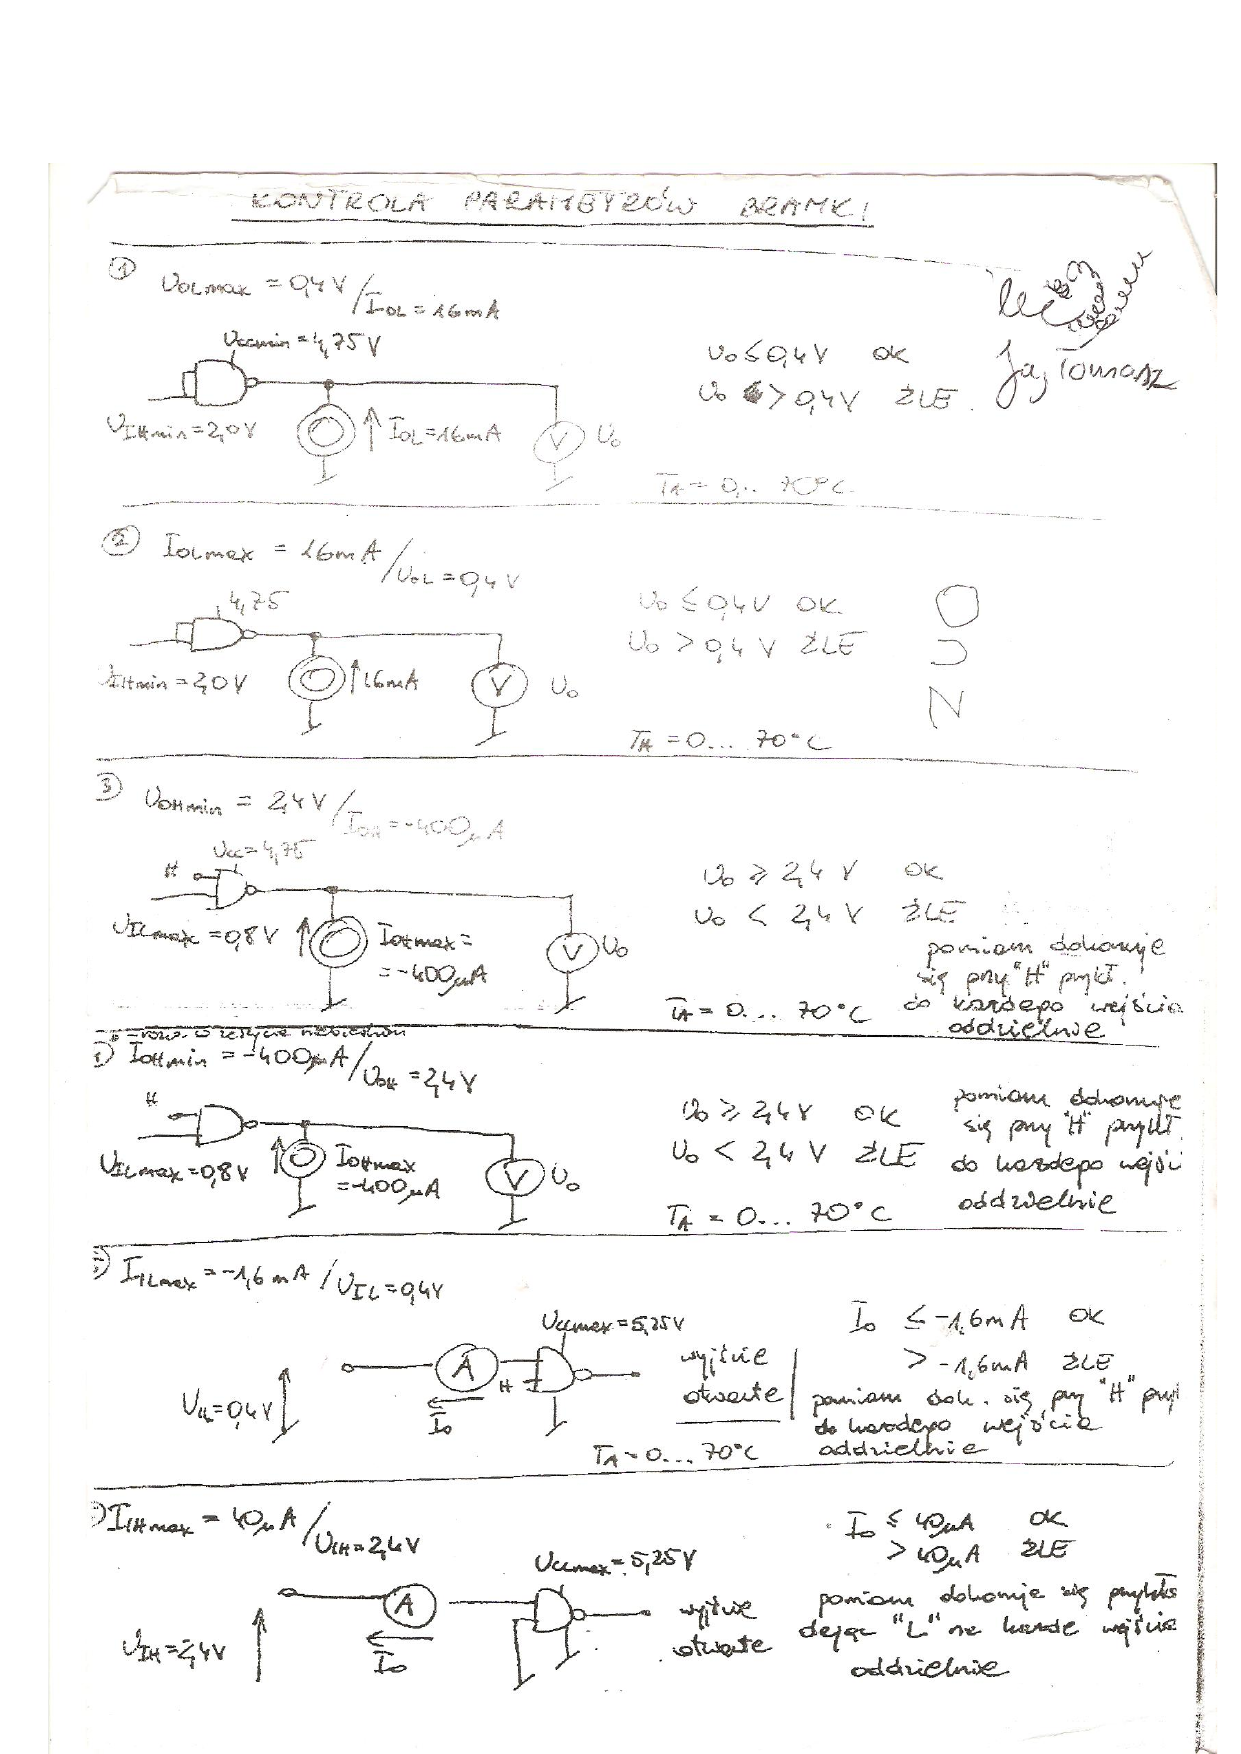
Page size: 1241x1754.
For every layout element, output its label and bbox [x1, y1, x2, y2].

picture [48, 163, 1218, 1754]
